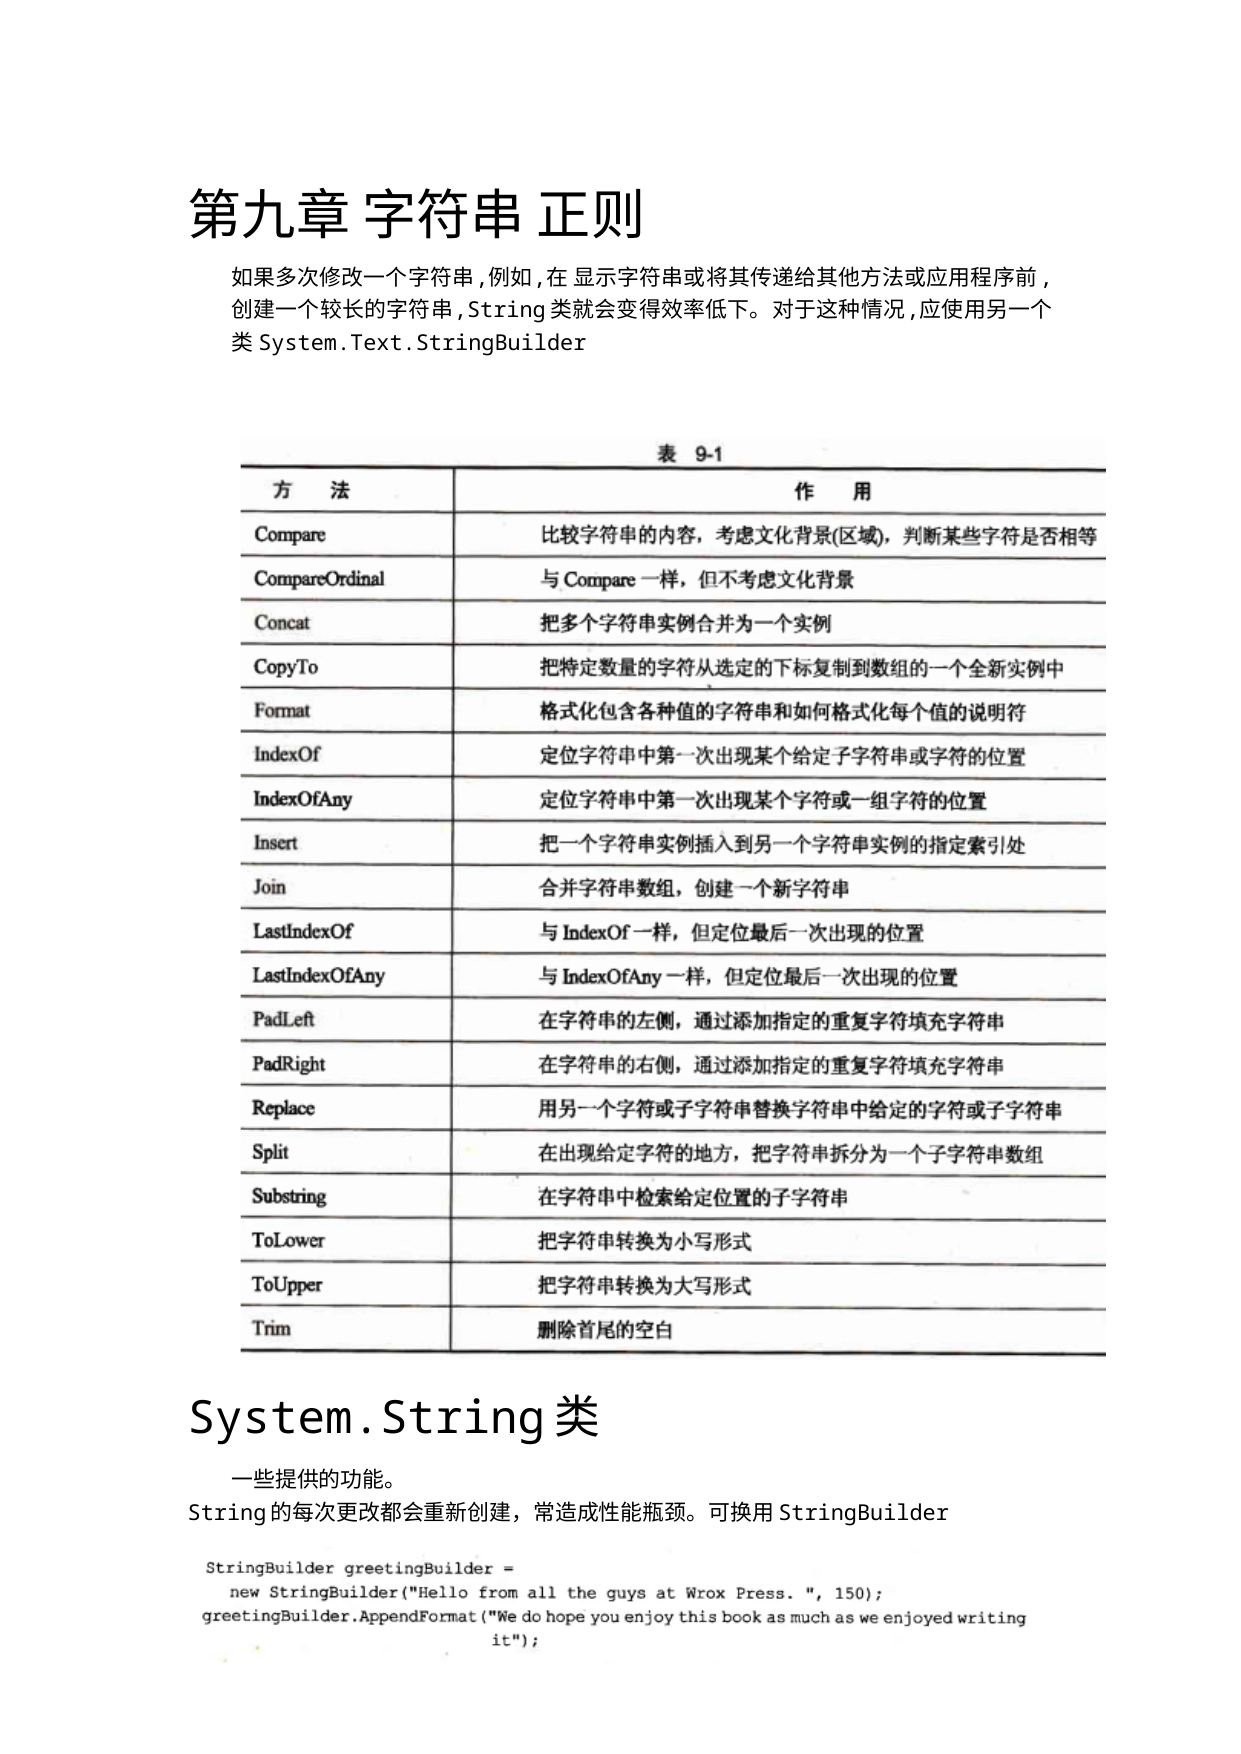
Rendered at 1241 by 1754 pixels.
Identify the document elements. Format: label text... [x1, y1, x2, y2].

text String的每次更改都会重新创建，常造成性能瓶颈。可换用StringBuilder [187, 1494, 1053, 1527]
text 如果多次修改一个字符串,例如,在 显示字符串或将其传递给其他方法或应用程序前,创建一个较长的字符串,String类就会变得效率低下。对于这种情况,应使用另一个类 System.Text.StringBuilder [231, 259, 1053, 357]
picture [187, 1547, 1053, 1665]
text 第九章 字符串 正则 [187, 162, 1053, 259]
picture [240, 437, 1106, 1360]
text 一些提供的功能。 [187, 1462, 1053, 1494]
